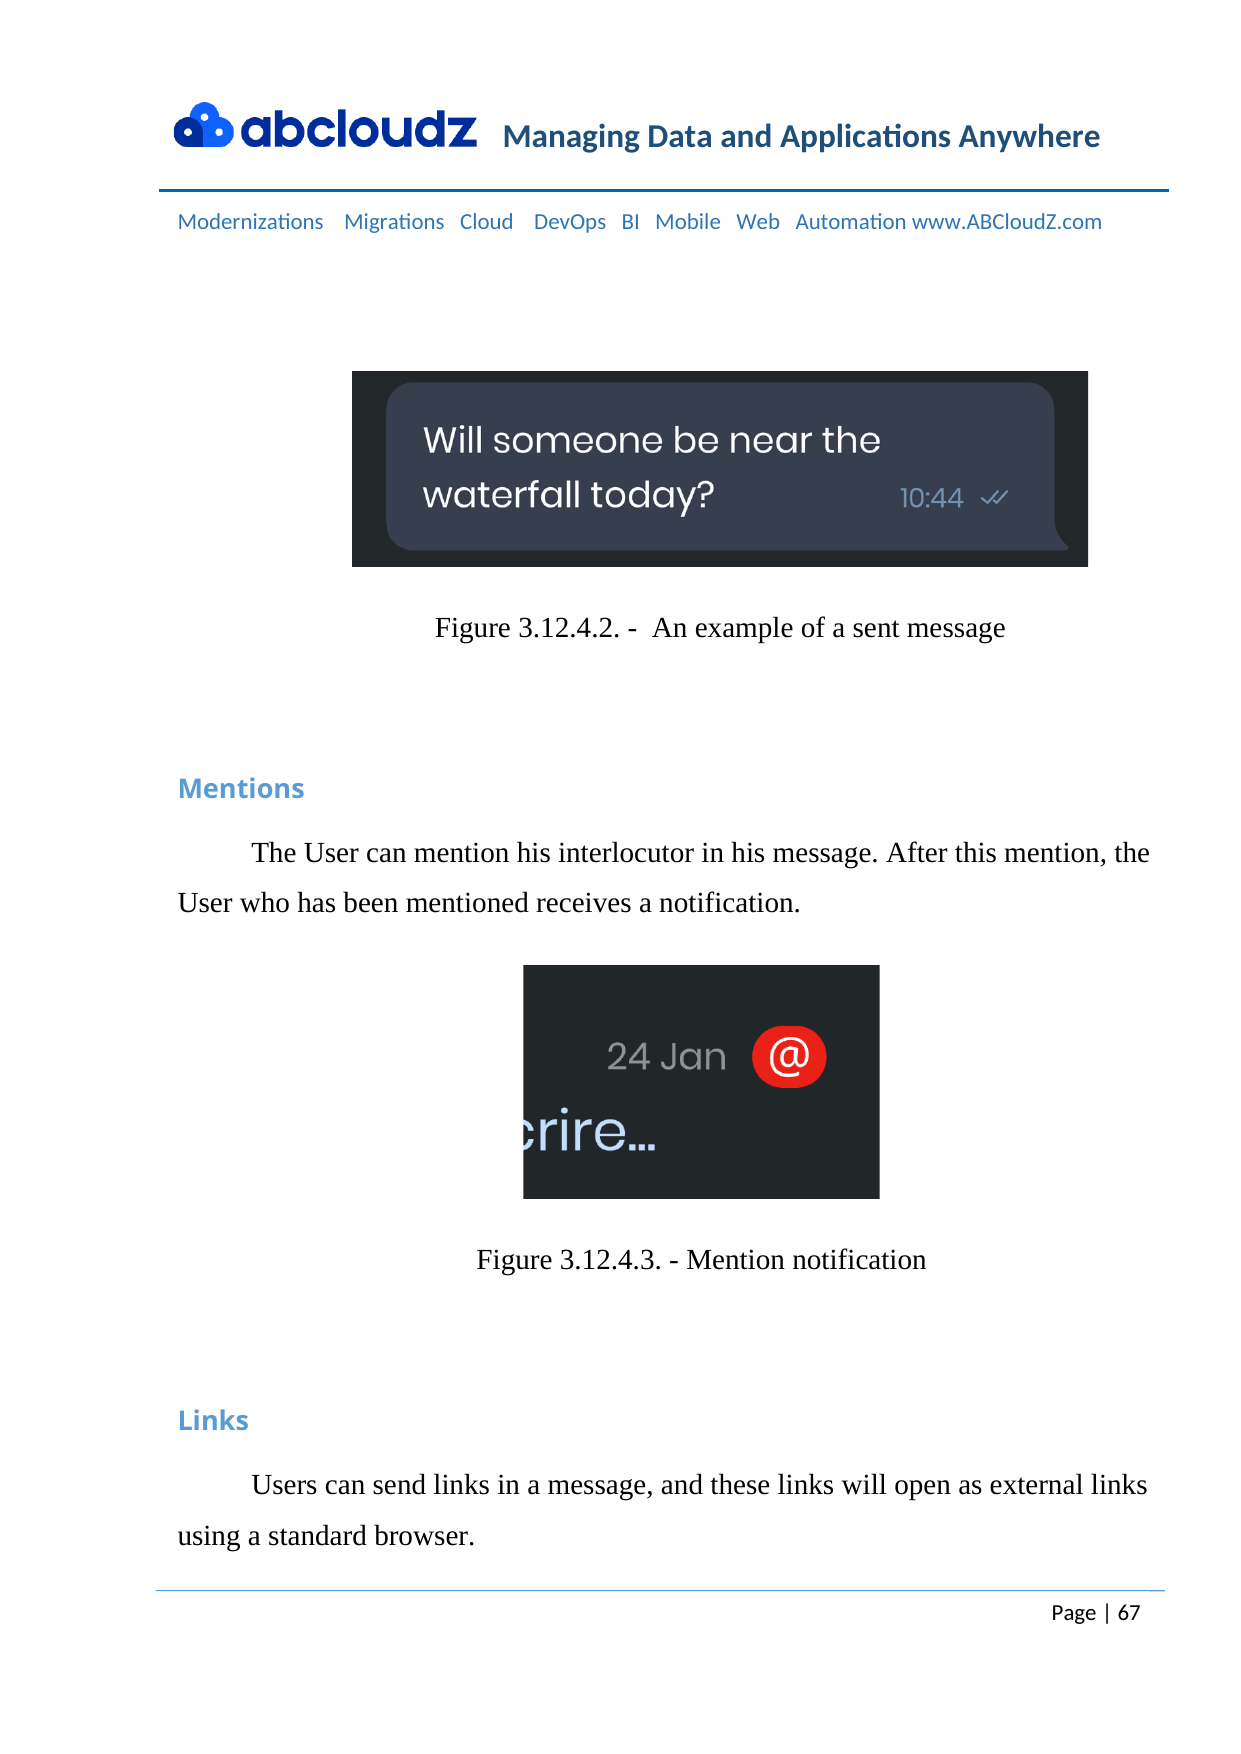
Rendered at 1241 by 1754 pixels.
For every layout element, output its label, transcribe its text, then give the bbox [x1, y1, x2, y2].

subtitle Links [177, 1401, 1152, 1438]
text Users can send links in a message, and these links will open as external links using a standard browser. [177, 1467, 1152, 1551]
picture [523, 965, 880, 1199]
text The User can mention his interlocutor in his message. After this mention, the User who has been mentioned receives a notification. [177, 835, 1152, 919]
picture [173, 102, 477, 147]
subtitle Mentions [177, 769, 1152, 806]
text Figure 3.12.4.2. - An example of a sent message [215, 610, 1152, 644]
picture [352, 371, 1089, 567]
text Figure 3.12.4.3. - Mention notification [177, 1242, 1152, 1276]
